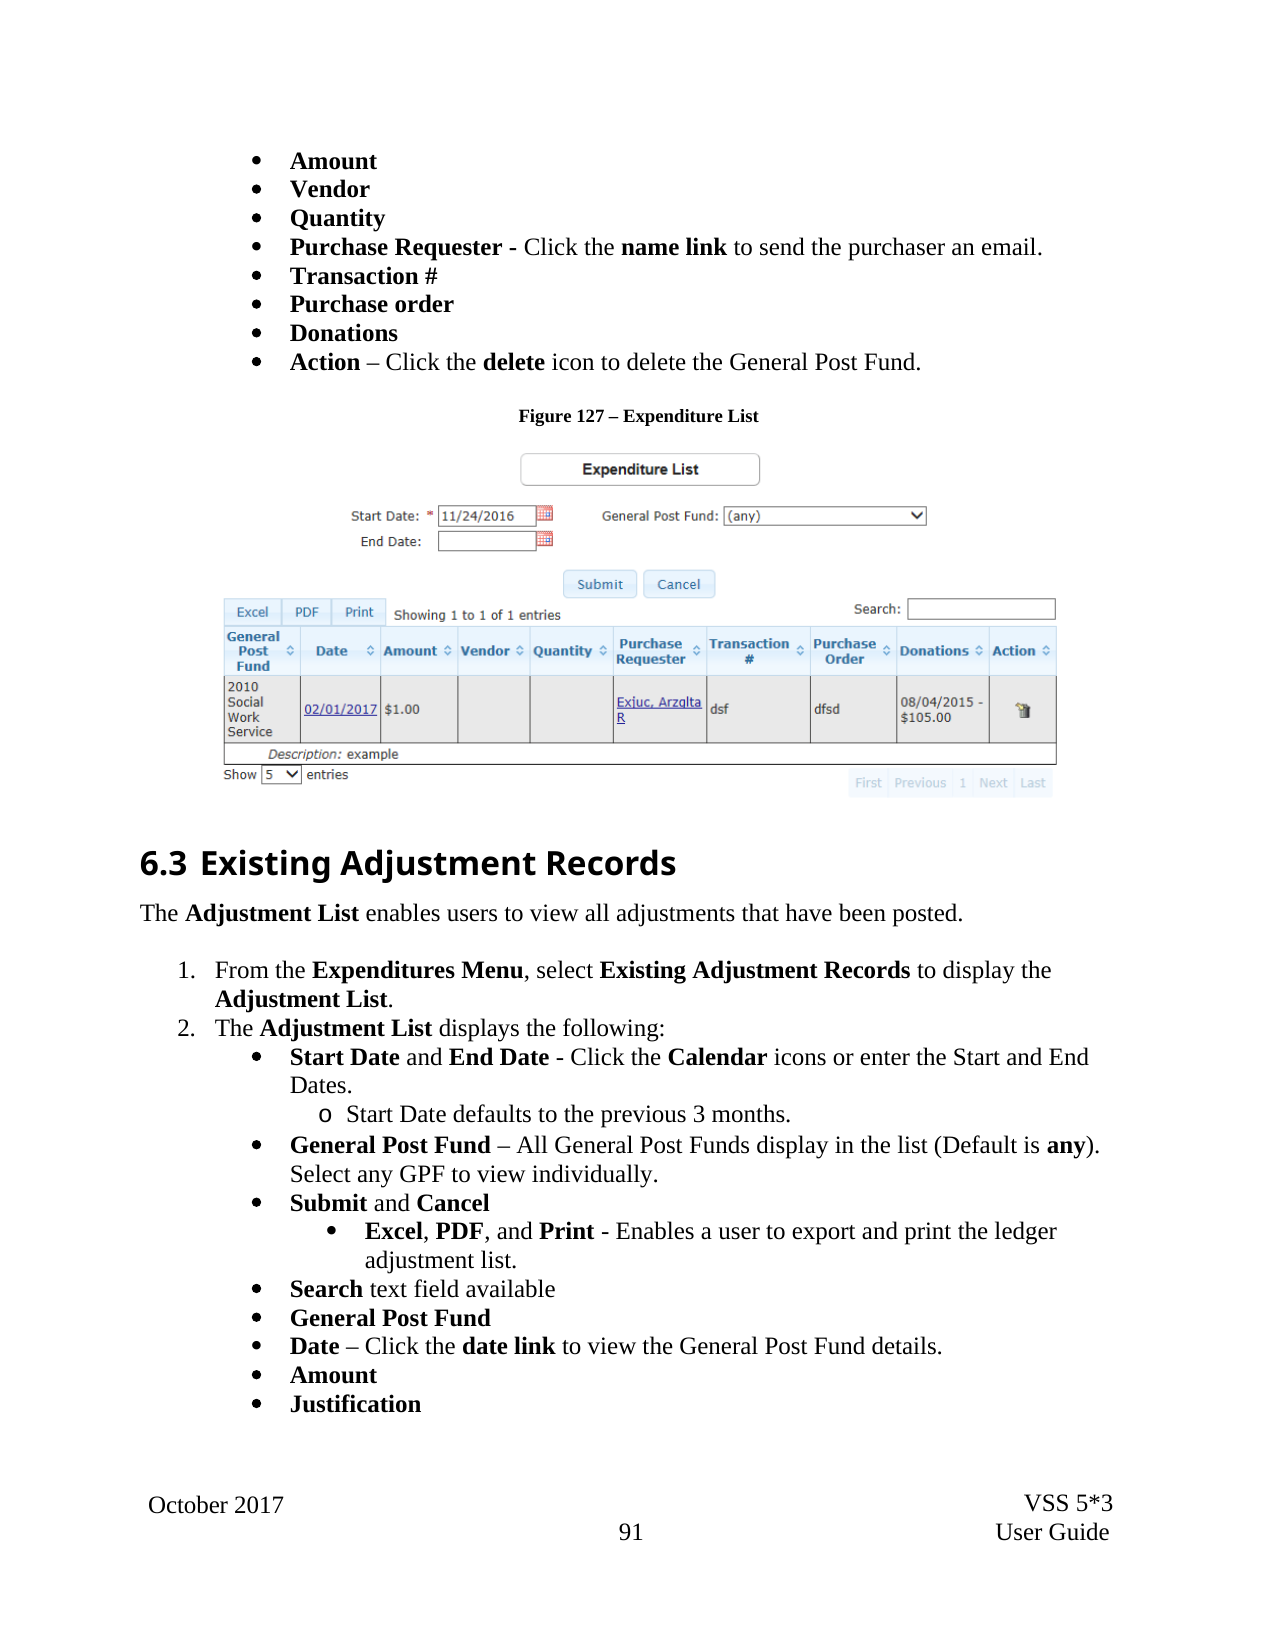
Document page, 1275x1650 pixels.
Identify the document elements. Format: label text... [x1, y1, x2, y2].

subtitle Existing Adjustment Records [139, 840, 1137, 886]
list Quantity [252, 203, 1137, 232]
list Search text field available [252, 1274, 1137, 1303]
text The Adjustment List enables users to view all adjustments that have been posted. [139, 898, 1137, 927]
list Purchase order [252, 289, 1137, 318]
list Vendor [252, 174, 1137, 203]
list The Adjustment List displays the following: [177, 1013, 1137, 1042]
list Start Date defaults to the previous 3 months. [318, 1099, 1137, 1130]
list Action – Click the delete icon to delete the General Post Fund. [252, 347, 1137, 376]
picture [177, 447, 1132, 816]
list Donations [252, 318, 1137, 347]
list Transaction # [252, 261, 1137, 289]
list Amount [252, 146, 1137, 174]
list Purchase Requester - Click the name link to send the purchaser an email. [252, 232, 1137, 261]
list Justification [252, 1389, 1137, 1418]
list General Post Fund [252, 1303, 1137, 1331]
list From the Expenditures Menu, select Existing Adjustment Records to display the Adjustment List. [177, 956, 1137, 1013]
list Excel, PDF, and Print - Enables a user to export and print the ledger adjustment list. [327, 1216, 1137, 1274]
list Amount [252, 1360, 1137, 1389]
list Submit and Cancel [252, 1188, 1137, 1216]
text Figure 127 – Expenditure List [139, 404, 1137, 426]
list General Post Fund – All General Post Funds display in the list (Default is any). Select any GPF to view individually. [252, 1130, 1137, 1188]
list Date – Click the date link to view the General Post Fund details. [252, 1331, 1137, 1360]
list Start Date and End Date - Click the Calendar icons or enter the Start and End Dates. [252, 1042, 1137, 1099]
